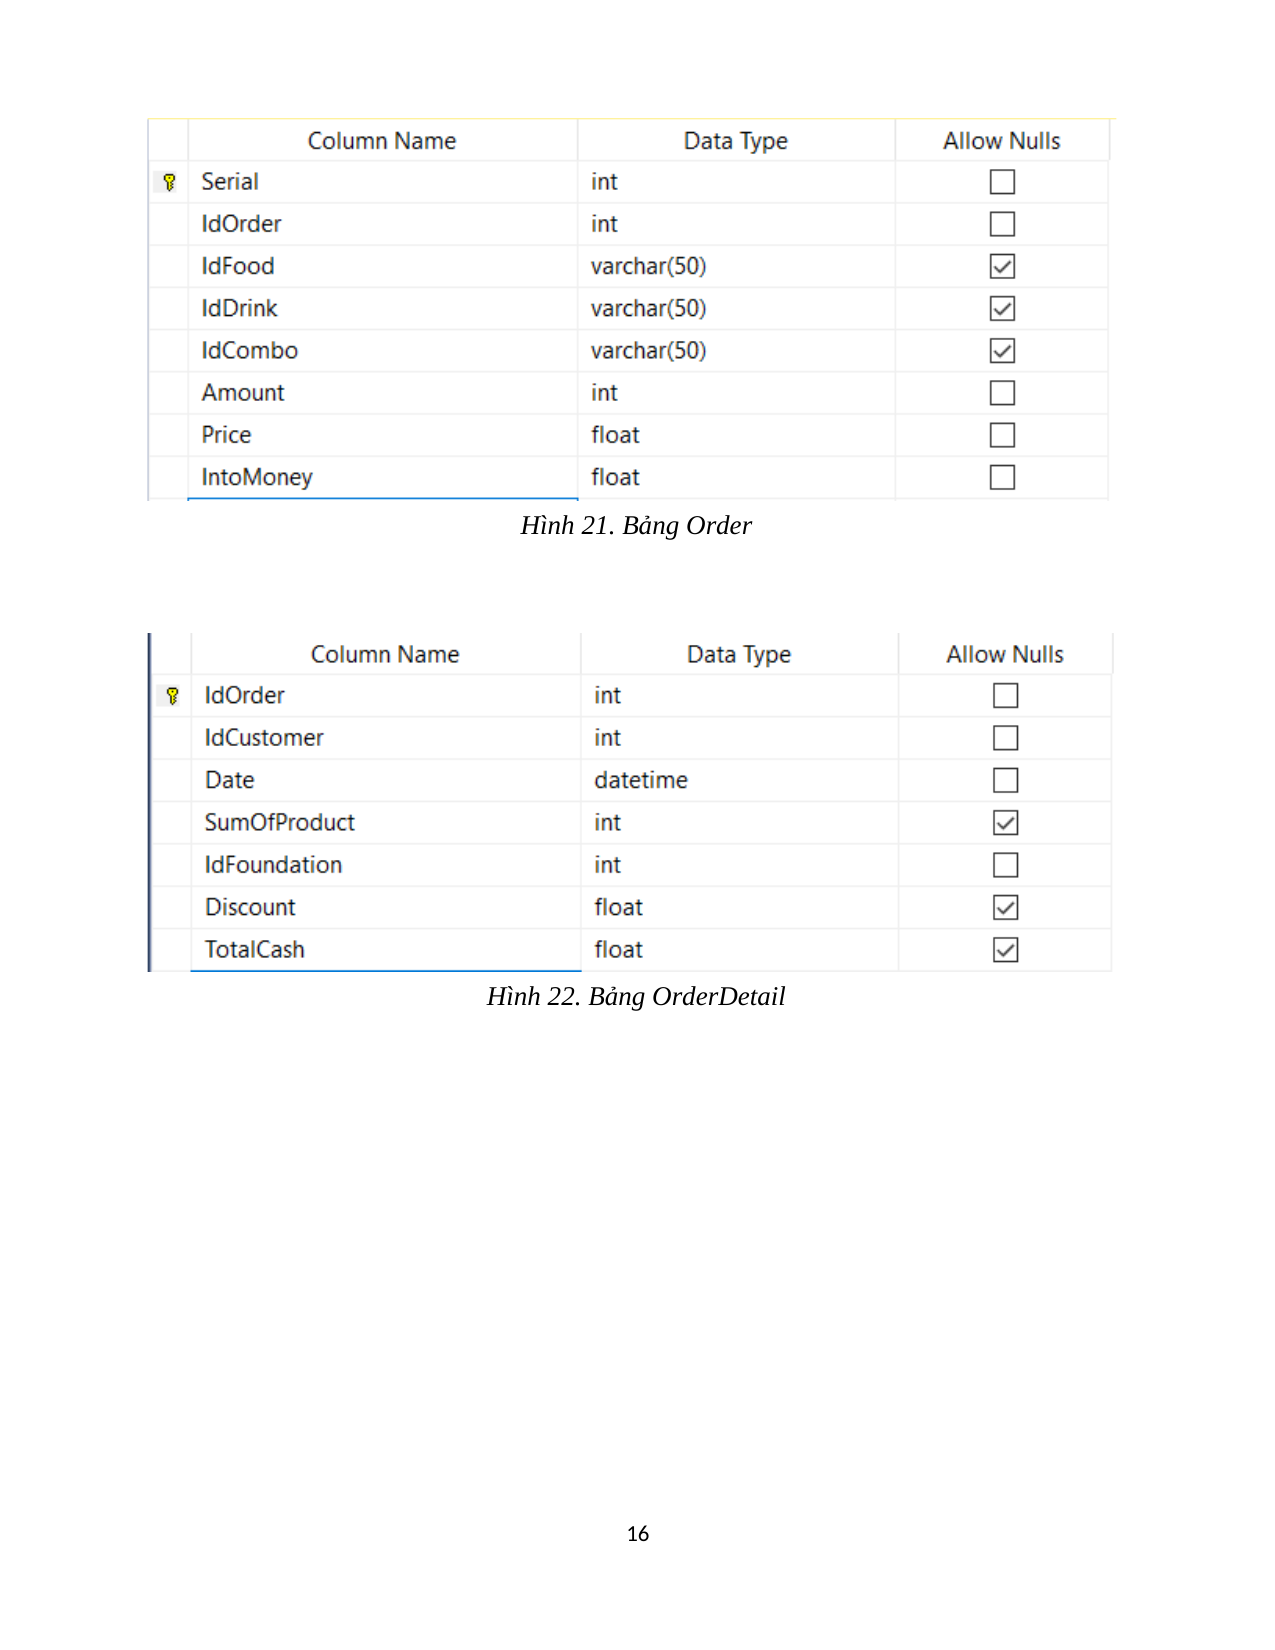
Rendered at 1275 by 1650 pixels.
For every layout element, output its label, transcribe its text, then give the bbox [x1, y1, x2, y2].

text Hình 22. Bảng OrderDetail [148, 980, 1127, 1011]
picture [147, 118, 1117, 501]
text Hình 21. Bảng Order [148, 509, 1127, 540]
picture [147, 633, 1114, 972]
